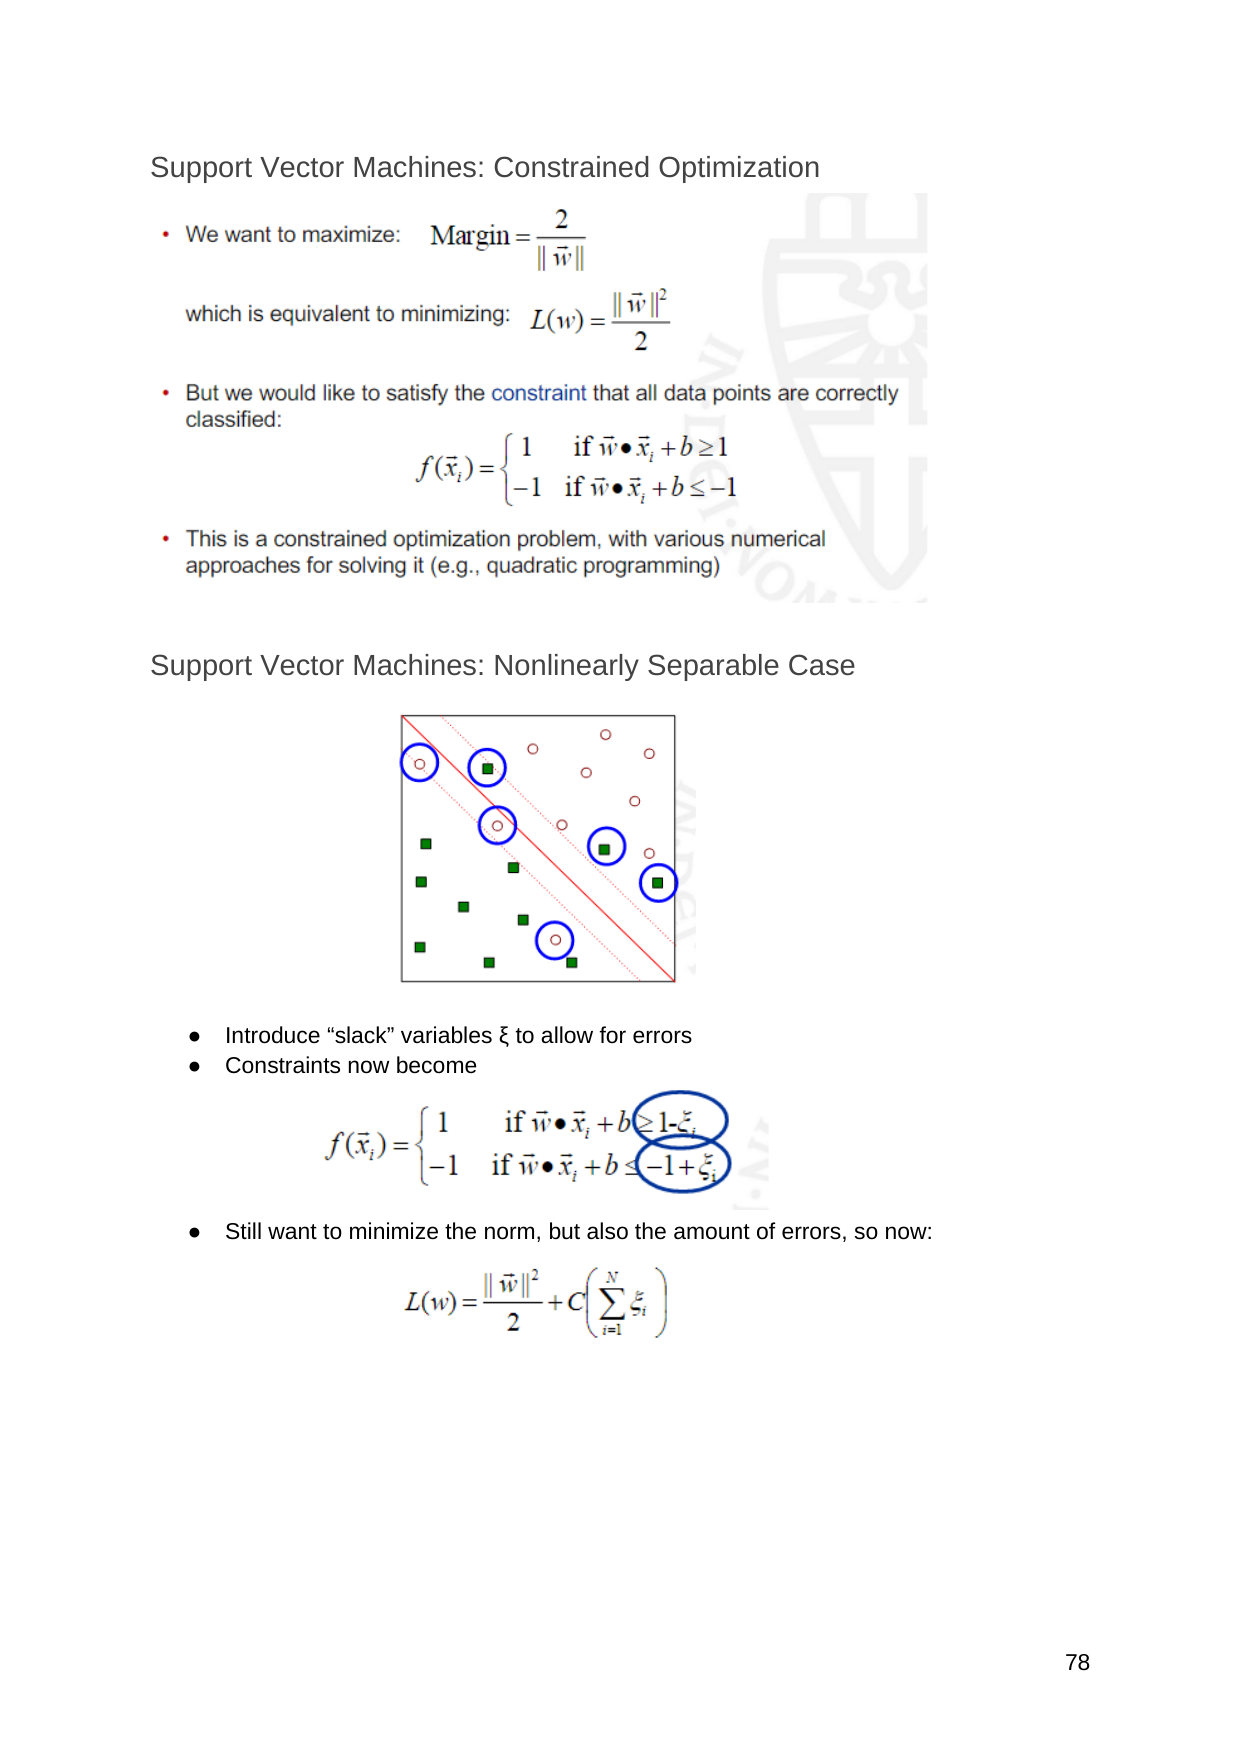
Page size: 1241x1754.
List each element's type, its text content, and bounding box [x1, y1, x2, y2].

list Constraints now become [187, 1052, 1090, 1079]
picture [382, 693, 696, 1005]
subtitle Support Vector Machines: Nonlinearly Separable Case [150, 648, 1090, 682]
picture [150, 193, 928, 603]
subtitle Support Vector Machines: Constrained Optimization [150, 150, 1090, 183]
picture [387, 1251, 690, 1357]
picture [309, 1085, 769, 1210]
list Introduce “slack” variables ξ to allow for errors [187, 1022, 1090, 1049]
